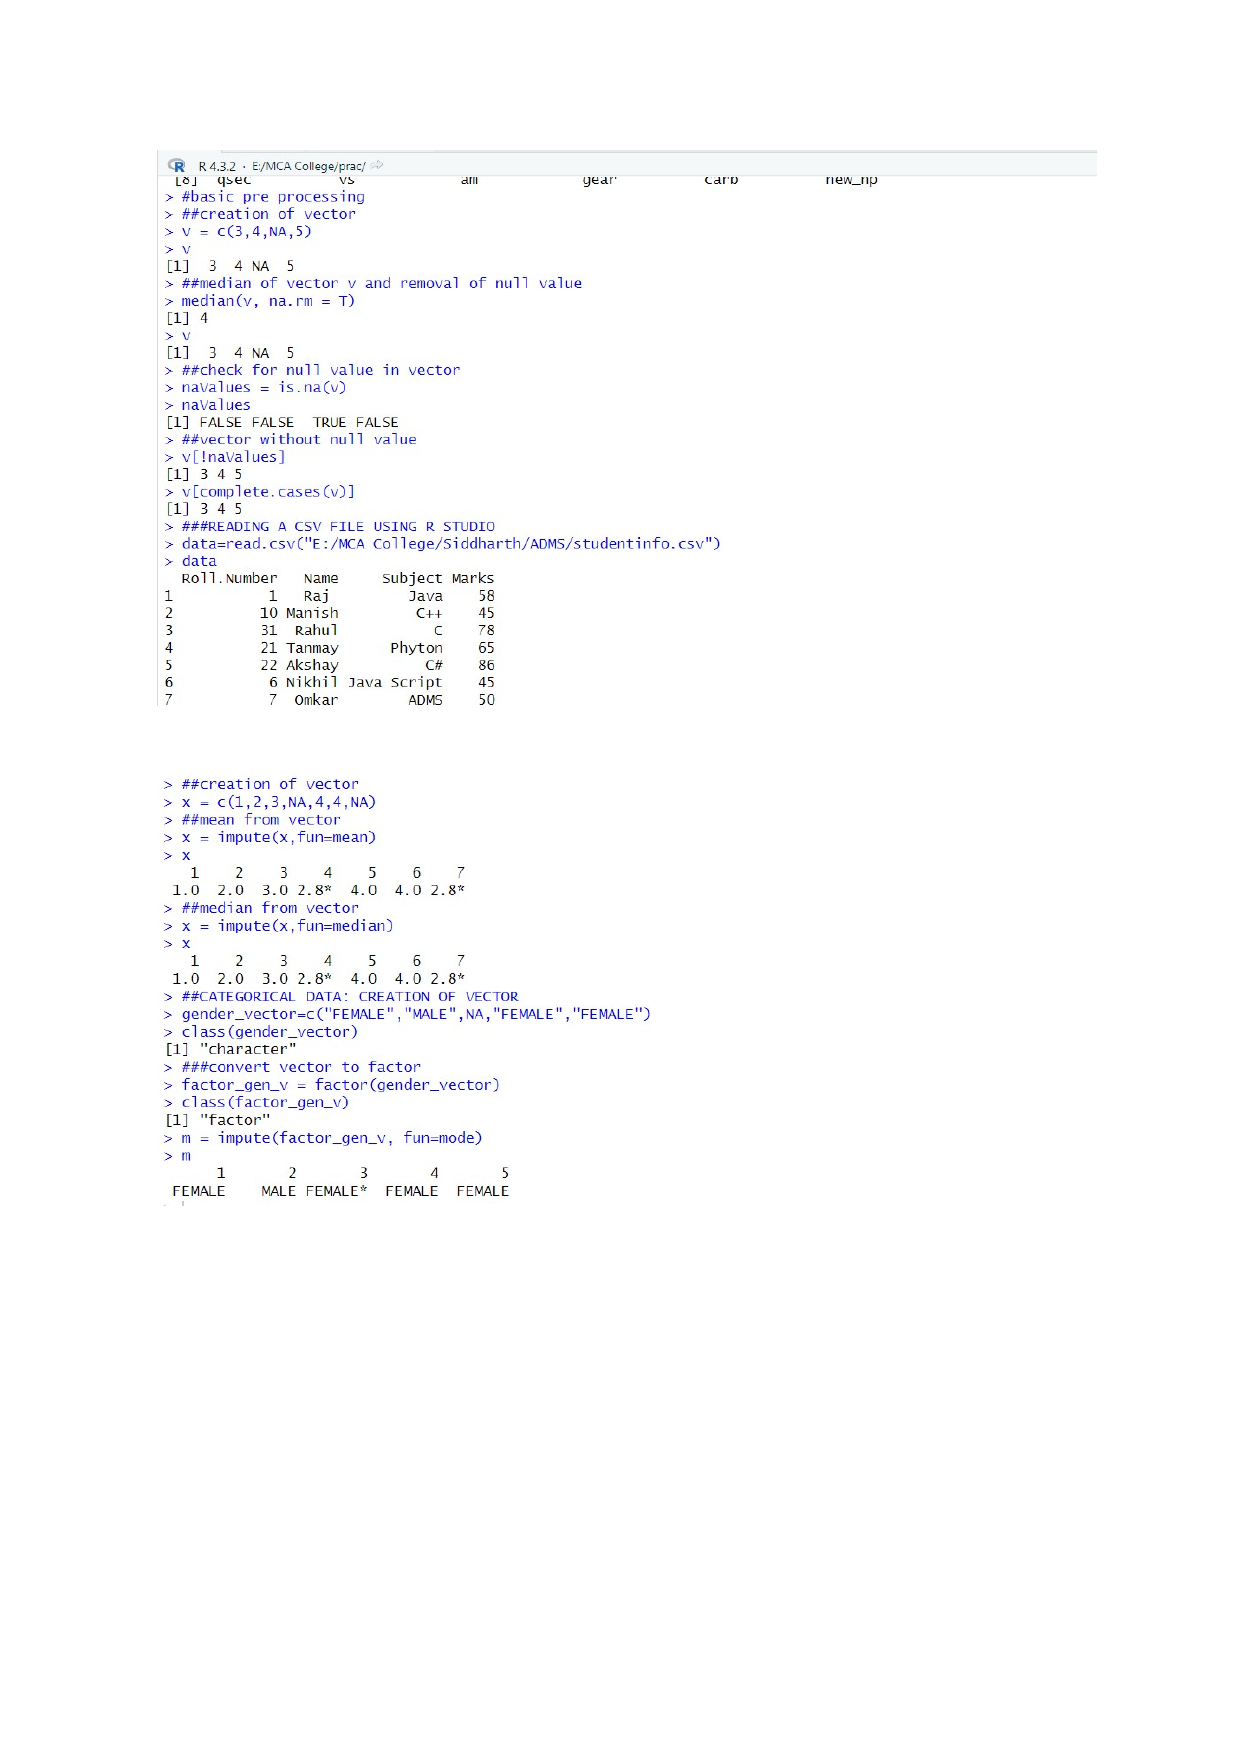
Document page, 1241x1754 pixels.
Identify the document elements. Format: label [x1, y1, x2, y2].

picture [157, 765, 1098, 1206]
picture [157, 150, 1098, 706]
